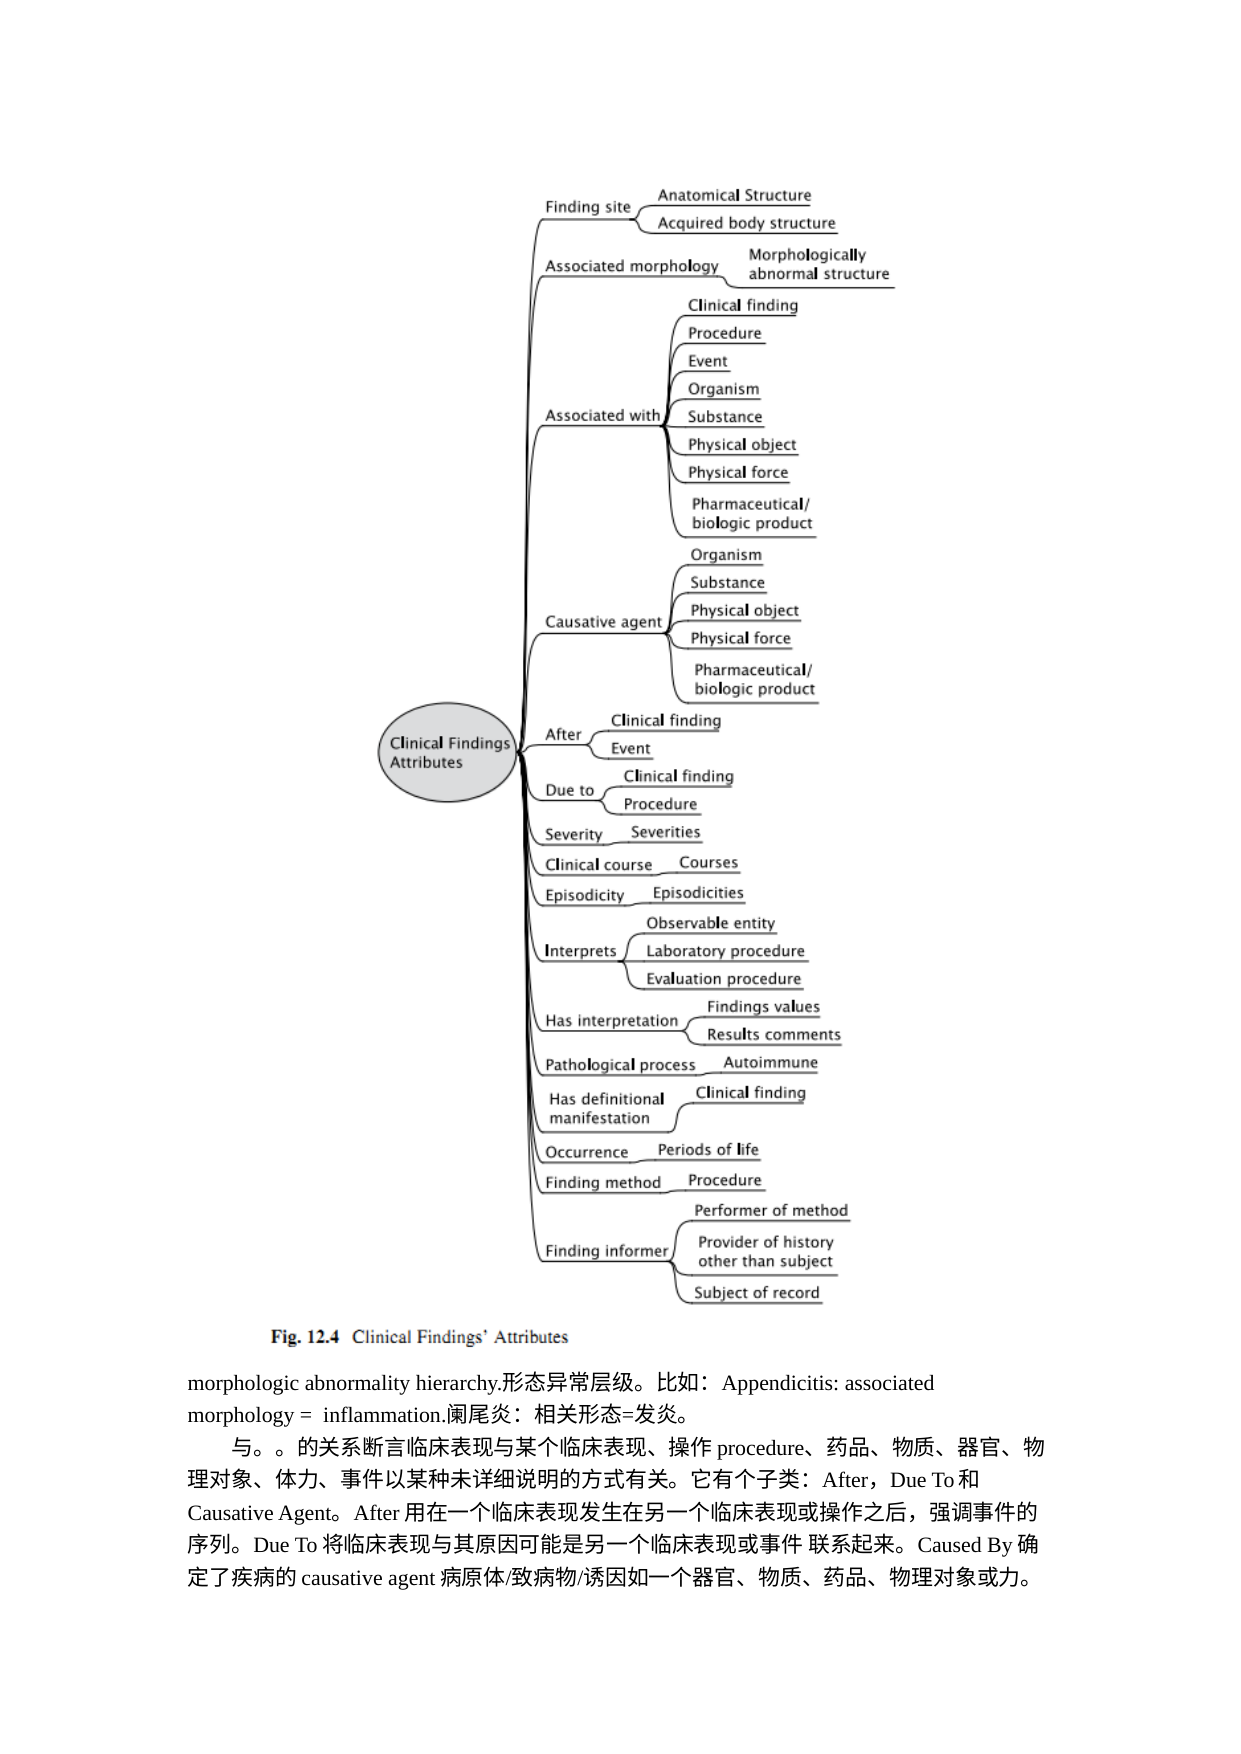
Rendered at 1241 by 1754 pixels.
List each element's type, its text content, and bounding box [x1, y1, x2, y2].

picture [187, 168, 1053, 1359]
text morphologic abnormality hierarchy.形态异常层级。比如：Appendicitis: associated [187, 1364, 1053, 1397]
text morphology = inflammation.阑尾炎：相关形态=发炎。 [187, 1397, 1053, 1429]
text 与。。的关系断言临床表现与某个临床表现、操作procedure、药品、物质、器官、物理对象、体力、事件以某种未详细说明的方式有关。它有个子类：After，Due To和Causative Agent。After用在一个临床表现发生在另一个临床表现或操作之后，强调事件的序列。Due To将临床表现与其原因可能是另一个临床表现或事件 联系起来。Caused By确定了疾病的causative agent病原体/致病物/诱因如一个器官、物质、药品、物理对象或力。 [187, 1429, 1053, 1592]
